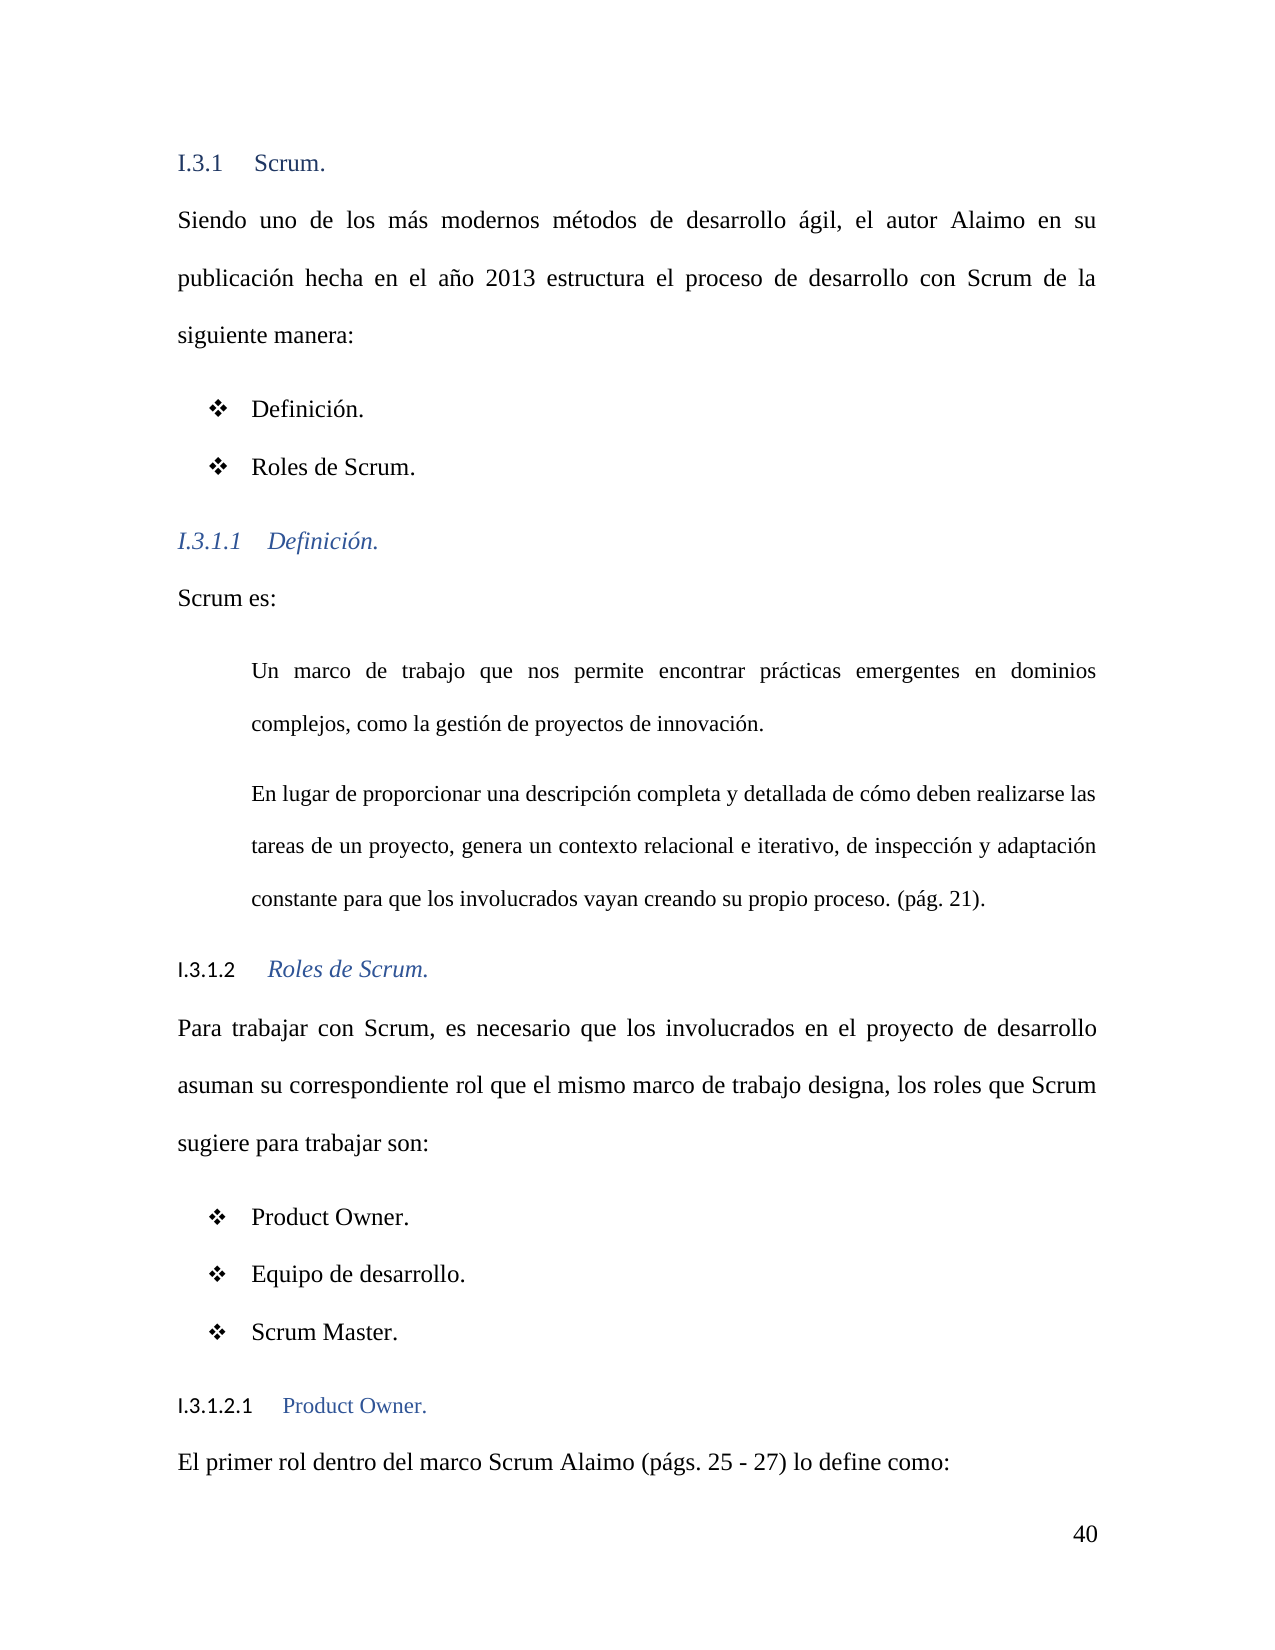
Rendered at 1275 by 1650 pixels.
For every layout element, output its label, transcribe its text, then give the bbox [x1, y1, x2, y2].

subtitle Definición. [177, 526, 1098, 555]
text Un marco de trabajo que nos permite encontrar prácticas emergentes en dominios complejos, como la gestión de proyectos de innovación. [251, 658, 1098, 737]
list Definición. [207, 394, 1098, 423]
list Product Owner. [207, 1202, 1098, 1231]
subtitle Scrum. [177, 148, 1098, 176]
text Para trabajar con Scrum, es necesario que los involucrados en el proyecto de desarrollo asuman su correspondiente rol que el mismo marco de trabajo designa, los roles que Scrum sugiere para trabajar son: [177, 1013, 1098, 1156]
text Siendo uno de los más modernos métodos de desarrollo ágil, el autor Alaimo en su publicación hecha en el año 2013 estructura el proceso de desarrollo con Scrum de la siguiente manera: [177, 205, 1098, 349]
text En lugar de proporcionar una descripción completa y detallada de cómo deben realizarse las tareas de un proyecto, genera un contexto relacional e iterativo, de inspección y adaptación constante para que los involucrados vayan creando su propio proceso. . [251, 780, 1098, 911]
subtitle Roles de Scrum. [177, 954, 1098, 983]
list Scrum Master. [207, 1317, 1098, 1346]
list Roles de Scrum. [207, 452, 1098, 481]
text El primer rol dentro del marco Scrum Alaimo lo define como: [177, 1447, 1098, 1476]
list Equipo de desarrollo. [207, 1259, 1098, 1288]
subtitle Product Owner. [177, 1391, 1098, 1419]
text Scrum es: [177, 583, 1098, 612]
